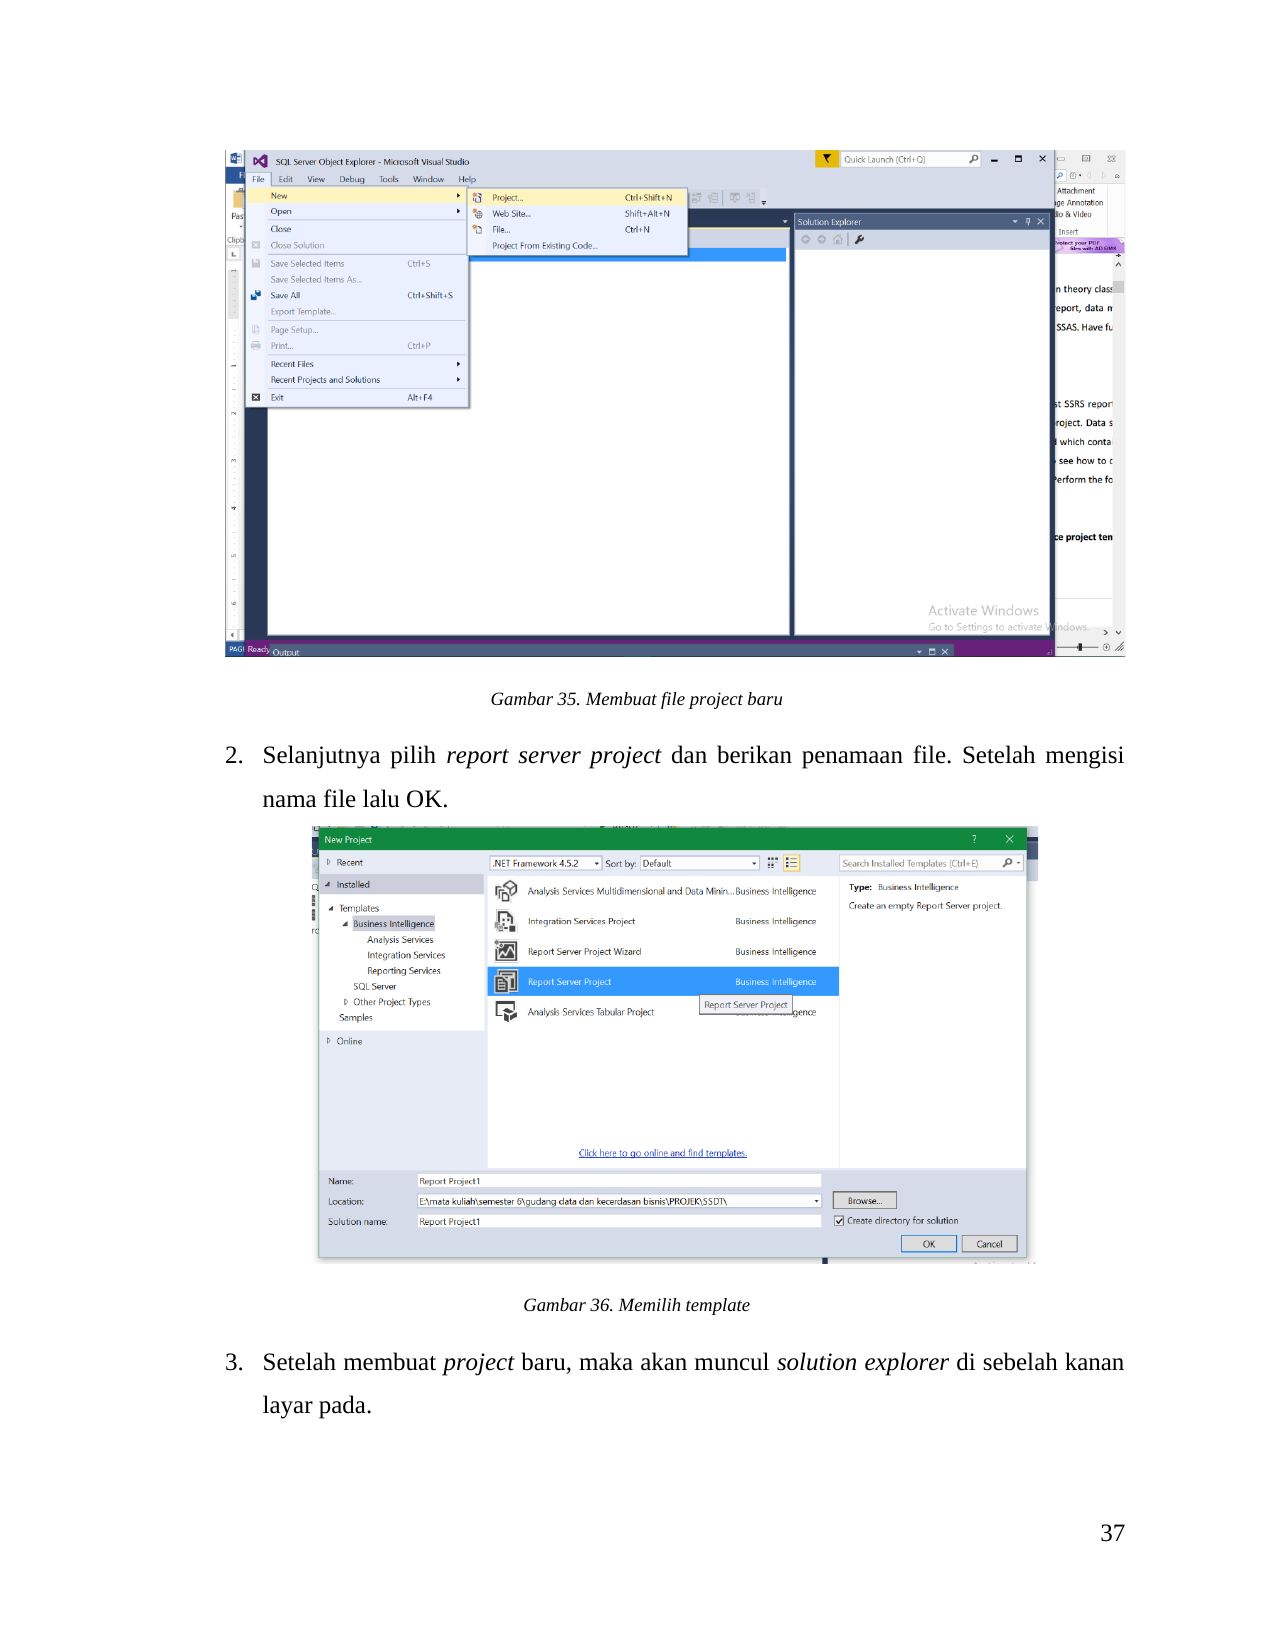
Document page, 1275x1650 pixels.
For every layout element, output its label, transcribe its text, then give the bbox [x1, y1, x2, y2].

list Setelah membuat project baru, maka akan muncul solution explorer di sebelah kanan layar pada. [225, 1347, 1125, 1419]
text Gambar 35. Membuat file project baru [150, 687, 1125, 709]
list Selanjutnya pilih report server project dan berikan penamaan file. Setelah mengisi nama file lalu OK. [225, 741, 1125, 812]
picture [311, 826, 1039, 1264]
picture [225, 150, 1125, 657]
text Gambar 36. Memilih template [150, 1294, 1125, 1316]
